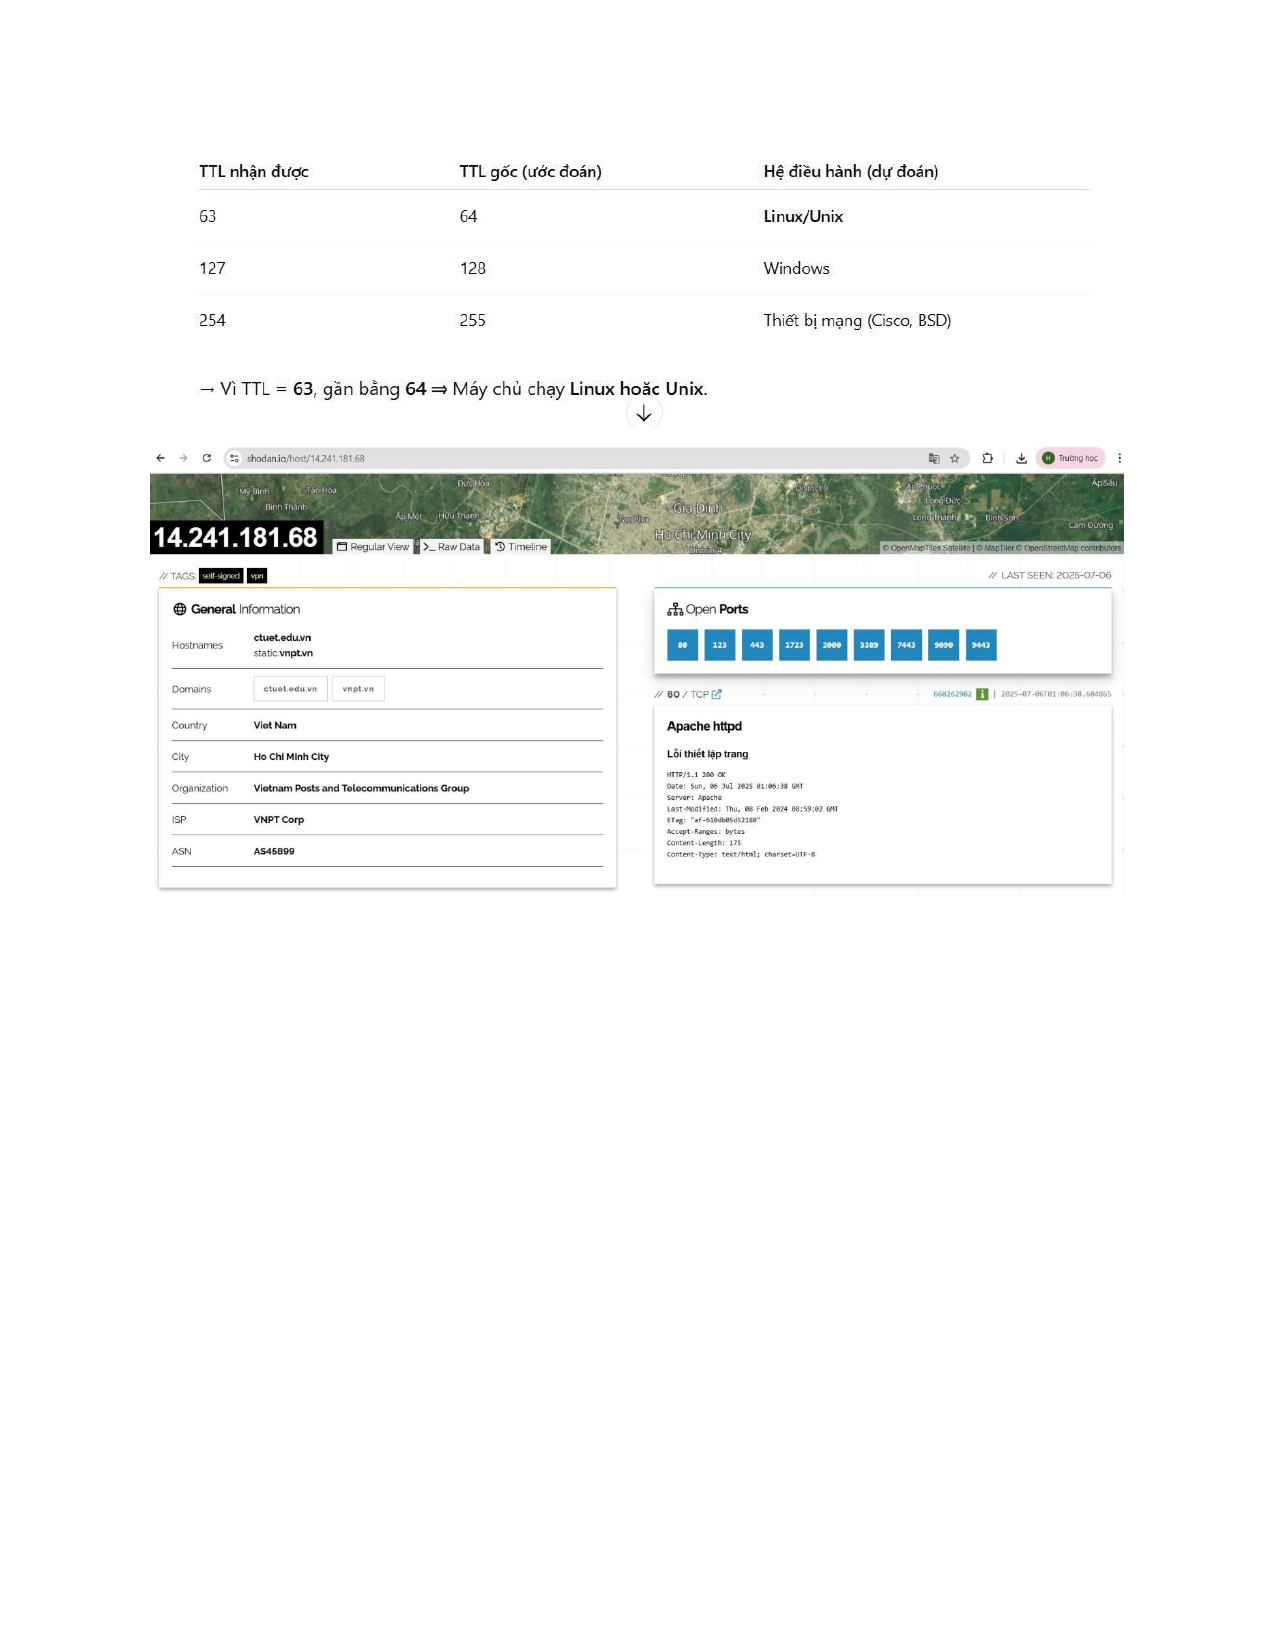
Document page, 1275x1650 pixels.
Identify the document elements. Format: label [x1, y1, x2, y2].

picture [150, 150, 1125, 428]
picture [150, 446, 1125, 898]
